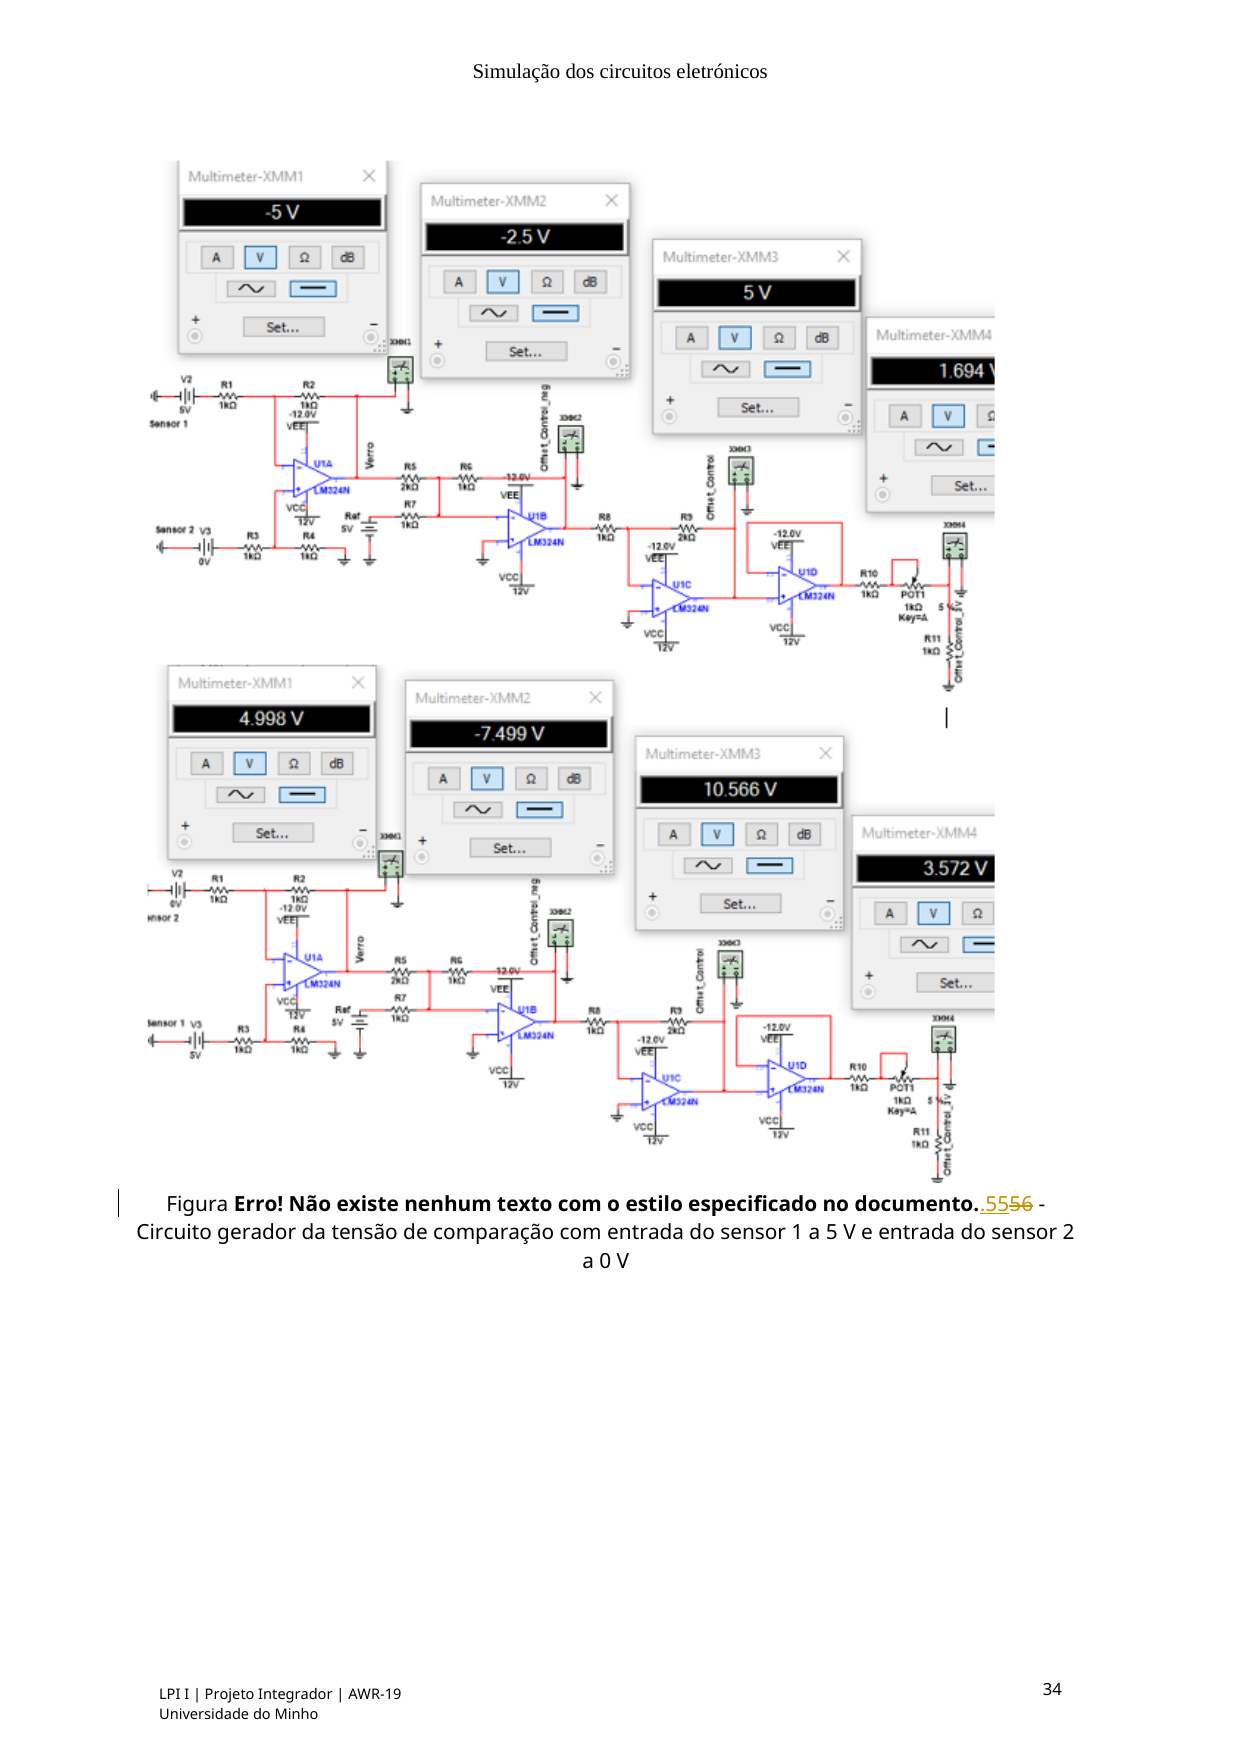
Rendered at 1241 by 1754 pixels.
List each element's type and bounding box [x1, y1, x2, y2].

picture [147, 152, 996, 1183]
